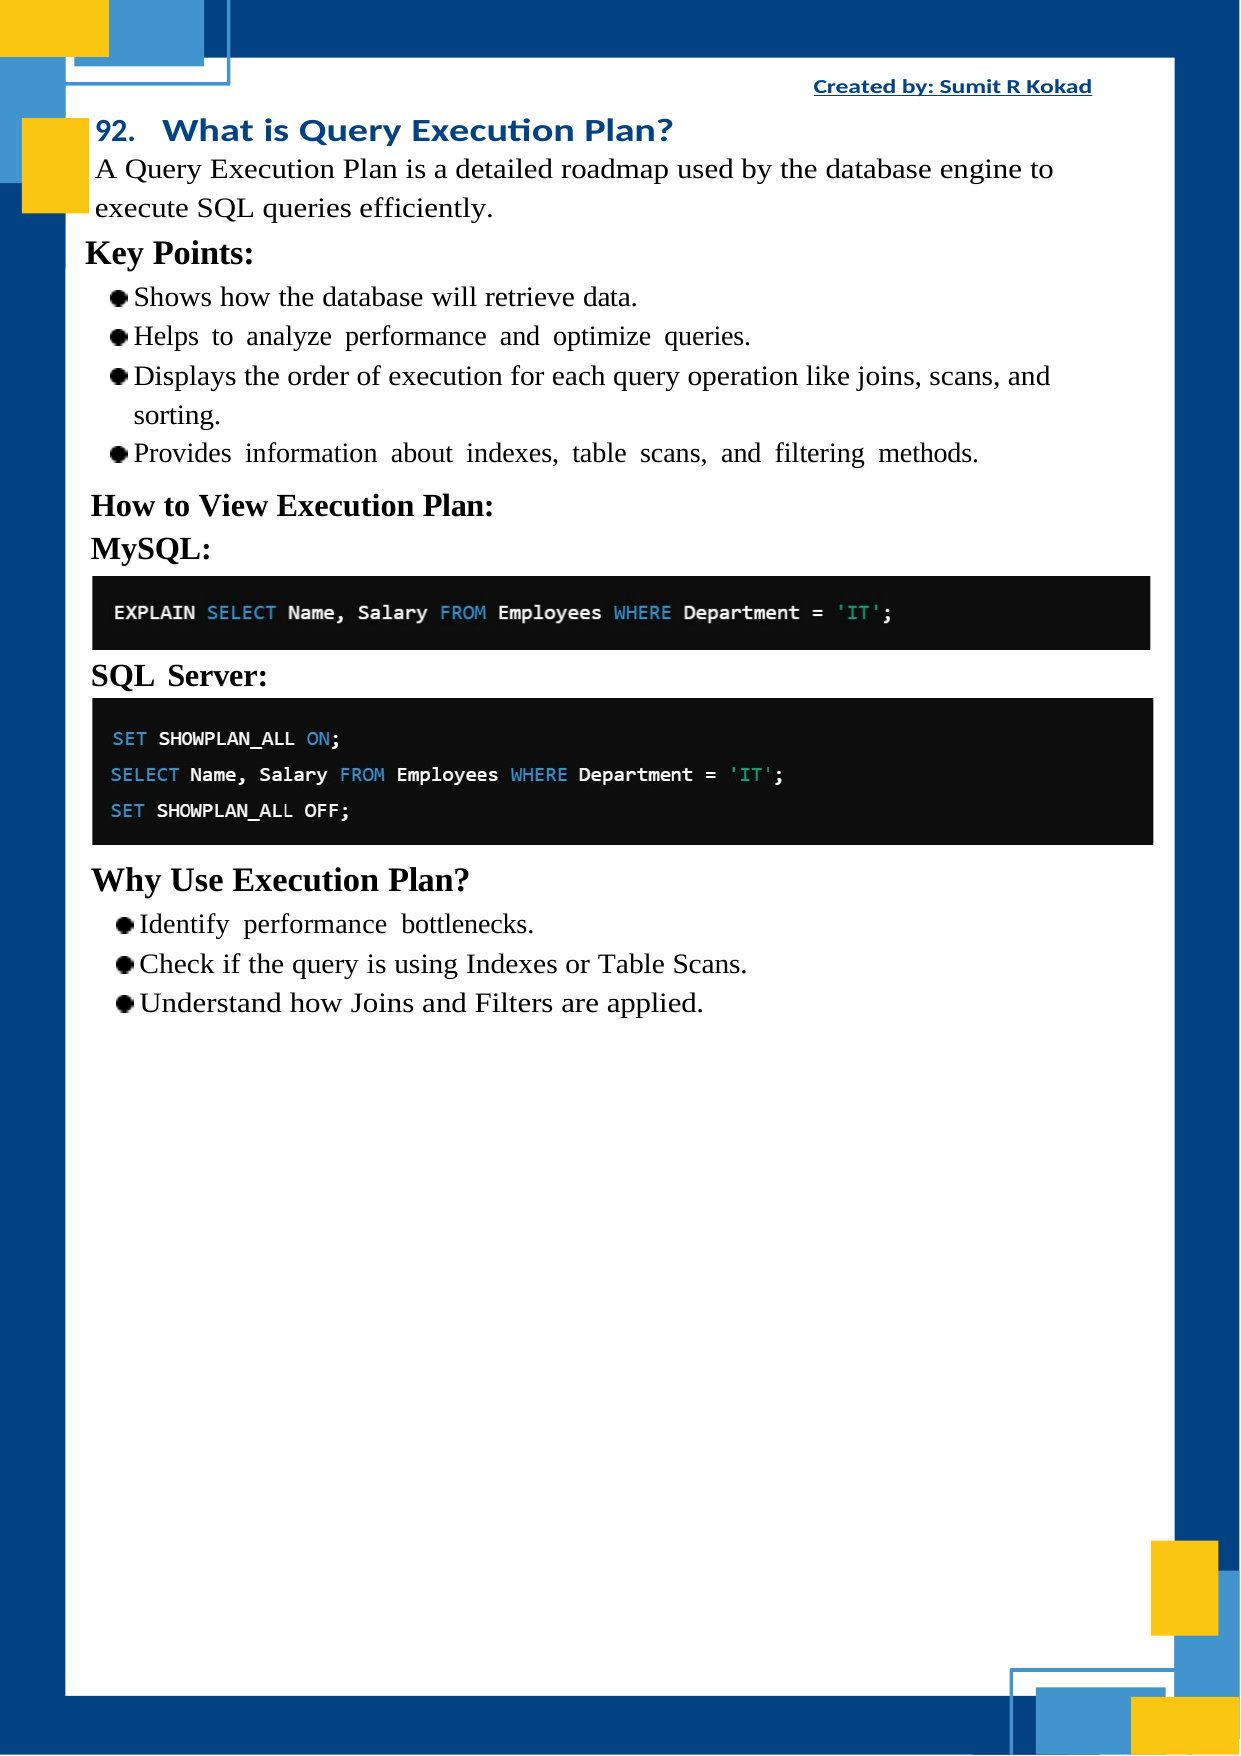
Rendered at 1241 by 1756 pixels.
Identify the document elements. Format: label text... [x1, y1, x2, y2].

list Check if the query is using Indexes or Table Scans. [116, 947, 1240, 979]
picture [92, 576, 1151, 581]
picture [92, 698, 1154, 845]
subtitle Why Use Execution Plan? [91, 859, 1240, 899]
text MySQL: [91, 529, 1240, 567]
text How to View Execution Plan: [91, 486, 1240, 523]
picture [110, 290, 128, 307]
picture [116, 995, 134, 1013]
list Understand how Joins and Filters are applied. [116, 986, 1240, 1018]
picture [116, 917, 134, 934]
picture [110, 329, 128, 346]
list Identify performance bottlenecks. [116, 908, 1240, 940]
subtitle Key Points: [85, 232, 1240, 272]
text A Query Execution Plan is a detailed roadmap used by the database engine to execute SQL queries efficiently. [94, 152, 1143, 223]
list Helps to analyze performance and optimize queries. [110, 319, 1240, 352]
picture [110, 368, 128, 385]
list Provides information about indexes, table scans, and filtering methods. [110, 437, 1240, 469]
text SQL Server: [91, 581, 1240, 693]
list Shows how the database will retrieve data. [110, 280, 1240, 313]
picture [110, 446, 128, 463]
picture [116, 956, 134, 974]
list Displays the order of execution for each query operation like joins, scans, and sorting. [110, 359, 1078, 430]
subtitle What is Query Execution Plan? [94, 110, 1240, 150]
